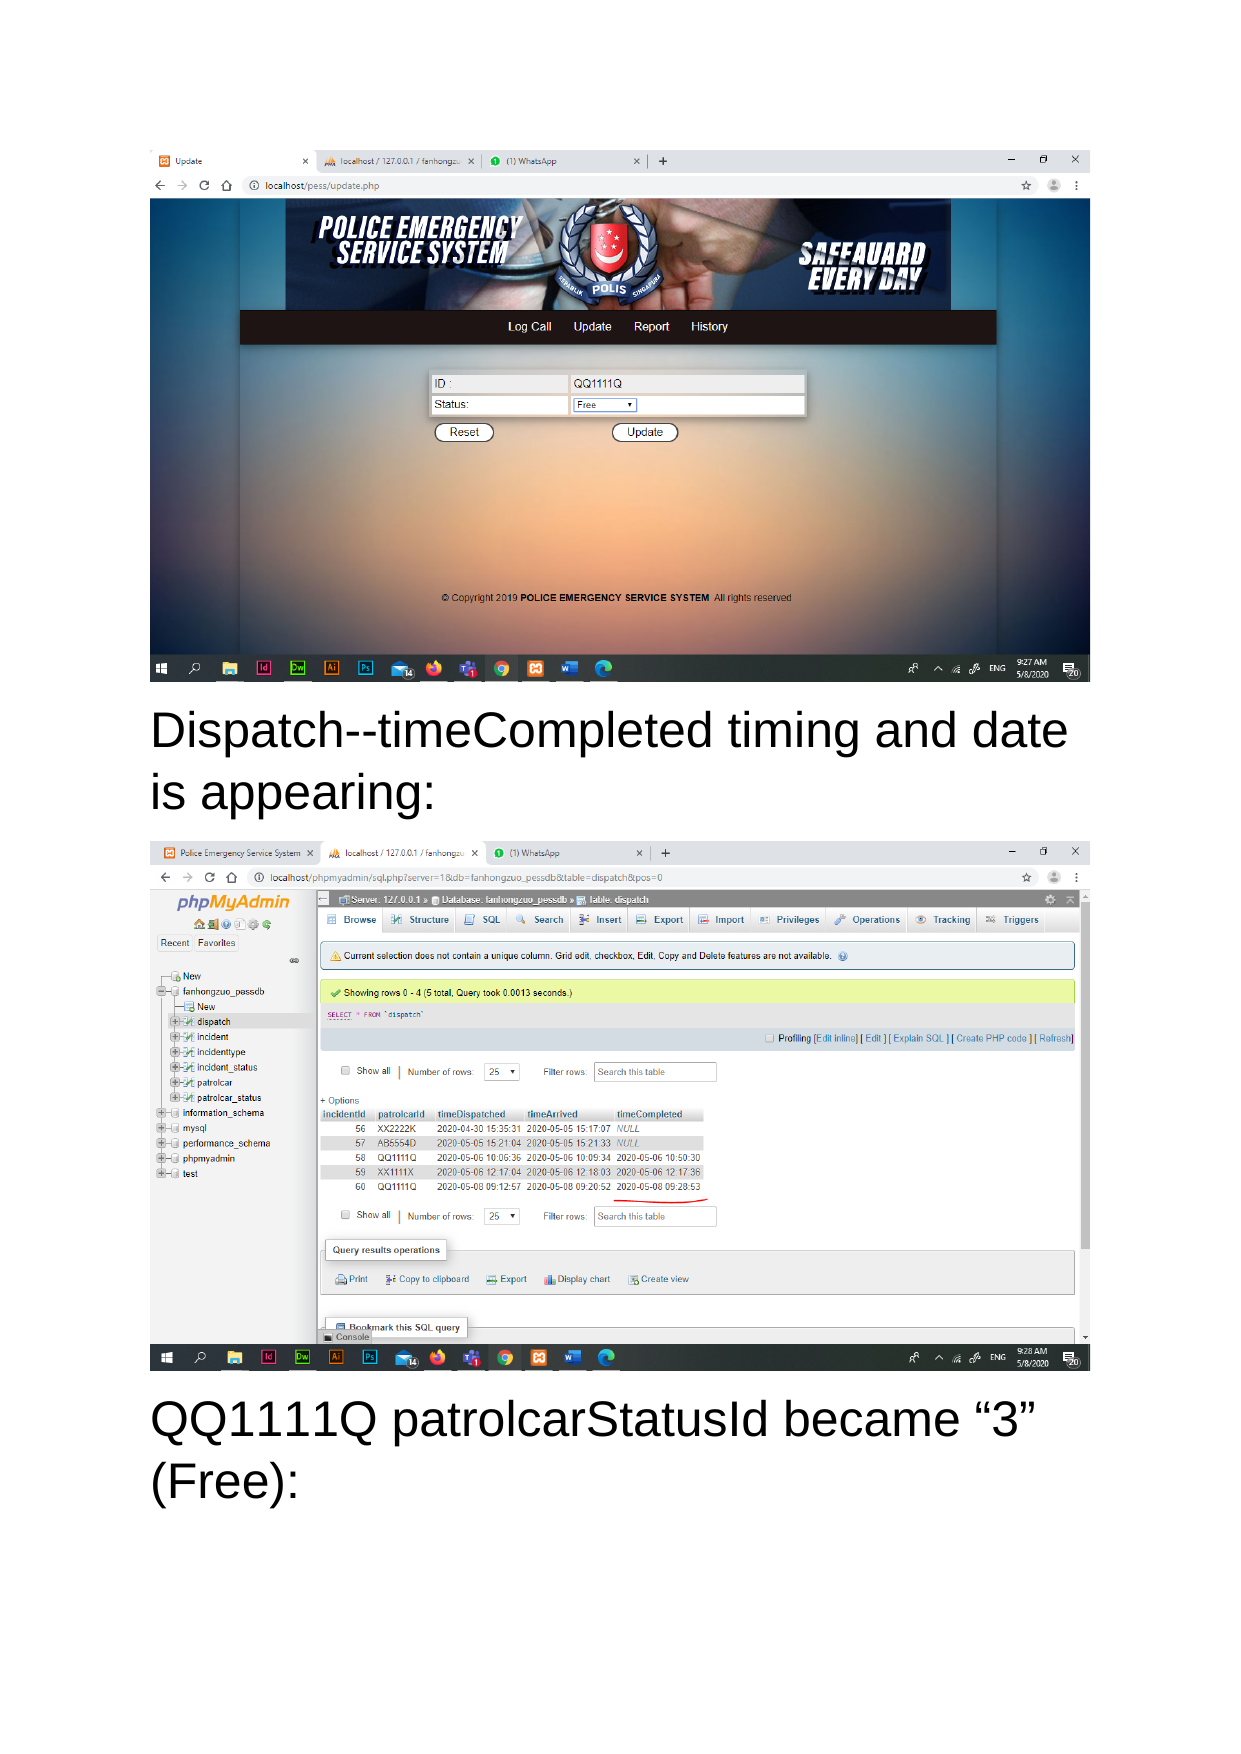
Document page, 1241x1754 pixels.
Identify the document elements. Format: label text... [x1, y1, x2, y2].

picture [150, 150, 1091, 682]
text Dispatch--timeCompleted timing and date is appearing: [150, 701, 1090, 820]
text QQ1111Q patrolcarStatusId became “3” (Free): [150, 1389, 1090, 1508]
picture [150, 841, 1091, 1371]
